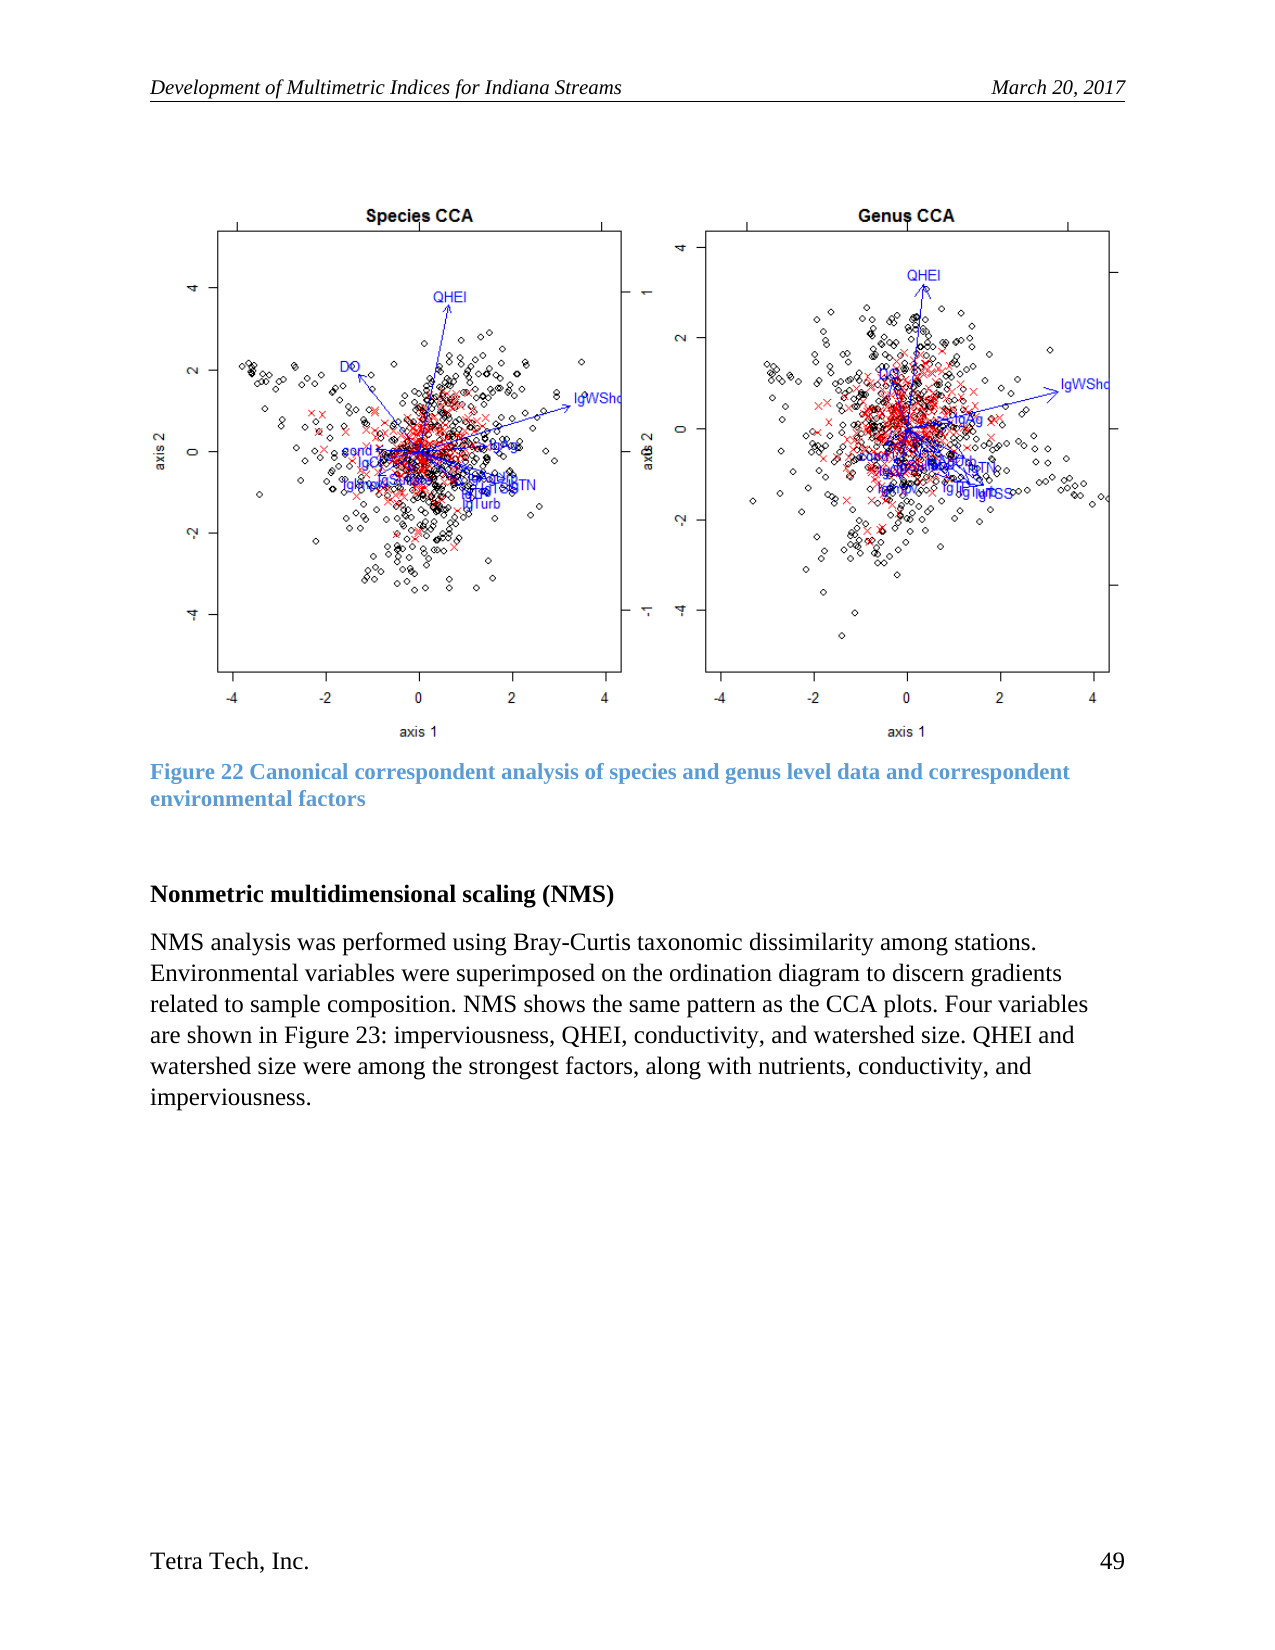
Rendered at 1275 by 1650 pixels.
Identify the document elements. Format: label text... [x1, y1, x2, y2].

text Figure 22 Canonical correspondent analysis of species and genus level data and correspondent environmental factors [150, 758, 1125, 811]
picture [150, 197, 1125, 740]
text Nonmetric multidimensional scaling (NMS) [150, 879, 1125, 908]
text NMS analysis was performed using Bray-Curtis taxonomic dissimilarity among stations. Environmental variables were superimposed on the ordination diagram to discern gradients related to sample composition. NMS shows the same pattern as the CCA plots. Four variables are shown in Figure 23: imperviousness, QHEI, conductivity, and watershed size. QHEI and watershed size were among the strongest factors, along with nutrients, conductivity, and imperviousness. [150, 927, 1125, 1111]
